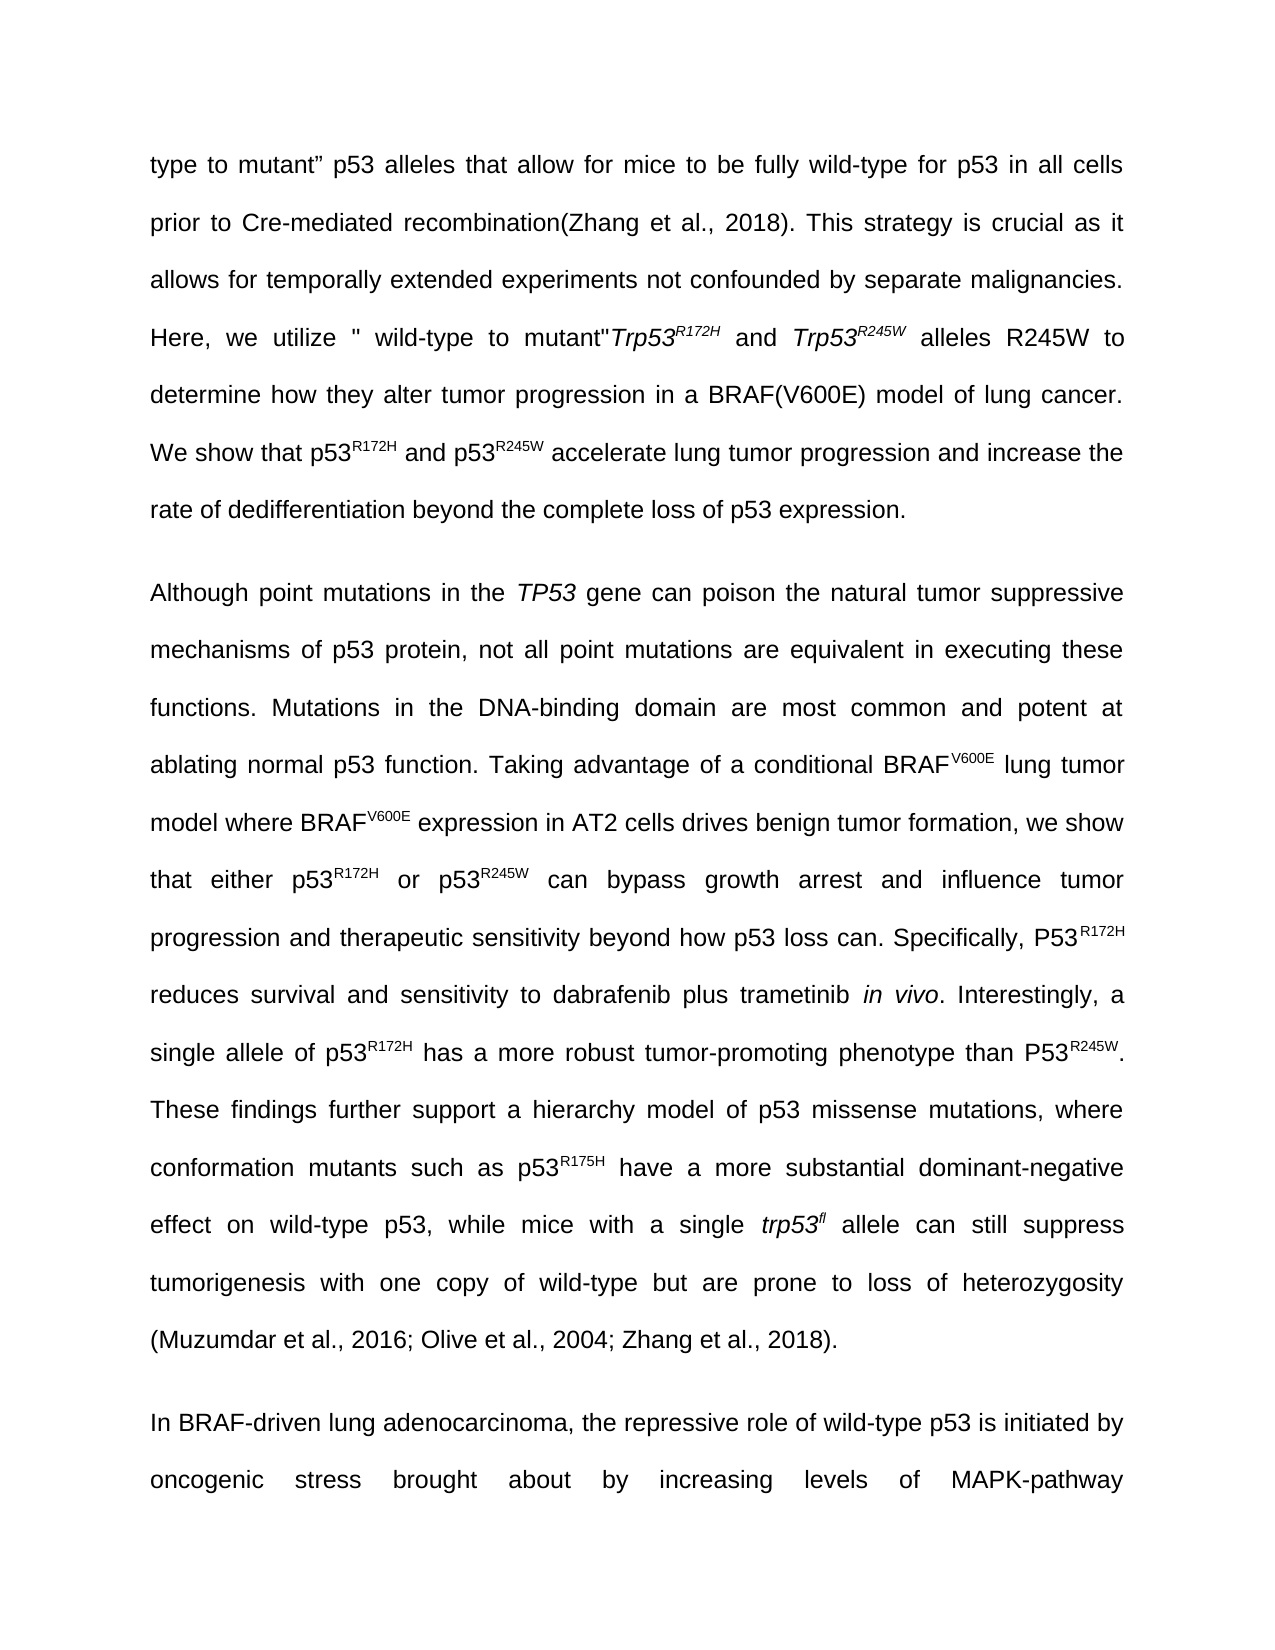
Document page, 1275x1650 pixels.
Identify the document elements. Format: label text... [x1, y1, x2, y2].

text Although point mutations in the TP53 gene can poison the natural tumor suppressive mechanisms of p53 protein, not all point mutations are equivalent in executing these functions. Mutations in the DNA-binding domain are most common and potent at ablating normal p53 function. Taking advantage of a conditional BRAFV600E lung tumor model where BRAFV600E expression in AT2 cells drives benign tumor formation, we show that either p53R172H or p53R245W can bypass growth arrest and influence tumor progression and therapeutic sensitivity beyond how p53 loss can. Specifically, P53R172H reduces survival and sensitivity to dabrafenib plus trametinib in vivo. Interestingly, a single allele of p53R172H has a more robust tumor-promoting phenotype than P53R245W. These findings further support a hierarchy model of p53 missense mutations, where conformation mutants such as p53R175H have a more substantial dominant-negative effect on wild-type p53, while mice with a single trp53fl allele can still suppress tumorigenesis with one copy of wild-type but are prone to loss of heterozygosity (Muzumdar et al., 2016; Olive et al., 2004; Zhang et al., 2018). [150, 577, 1125, 1354]
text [150, 150, 1125, 524]
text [150, 1407, 1125, 1494]
